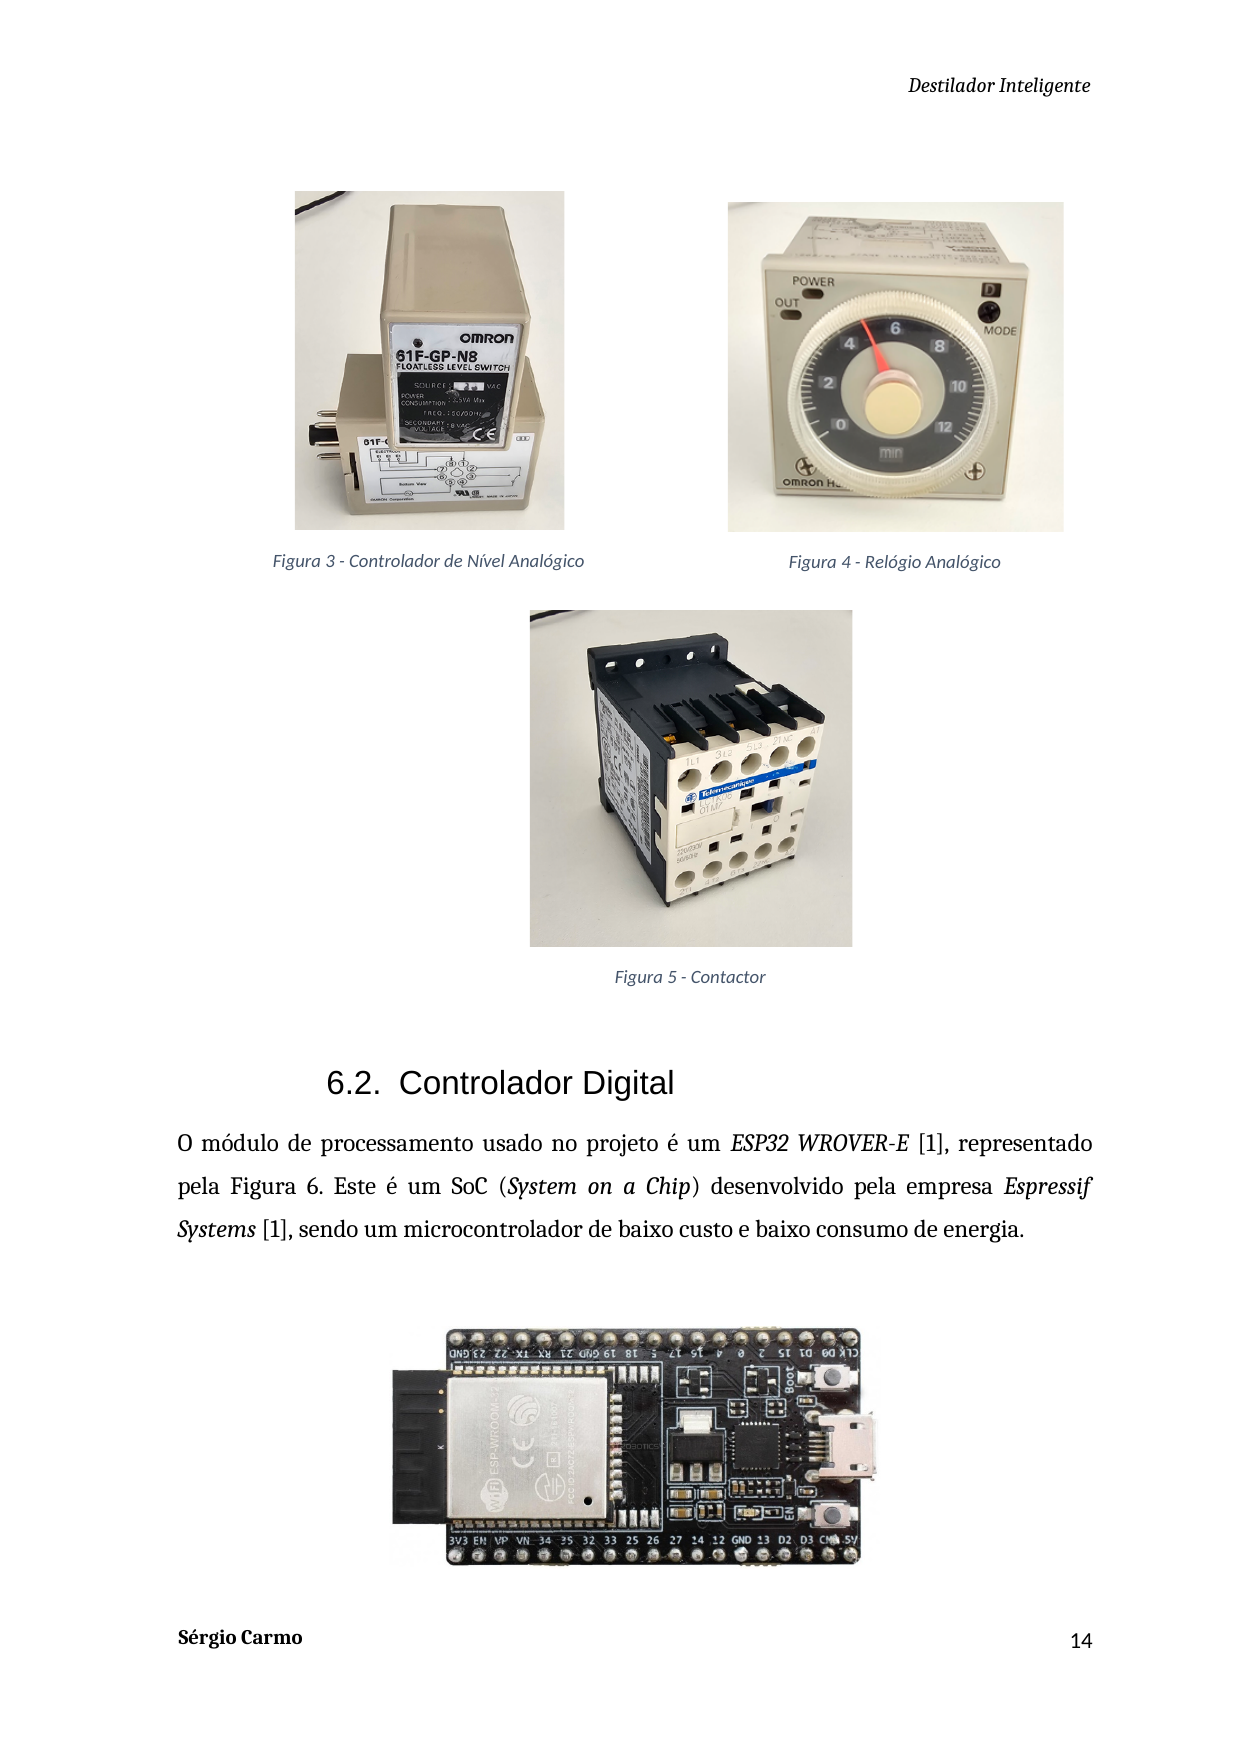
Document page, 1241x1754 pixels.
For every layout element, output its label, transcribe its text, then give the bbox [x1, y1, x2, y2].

picture [294, 191, 565, 530]
subtitle Controlador Digital [326, 1063, 1092, 1101]
picture [388, 1326, 881, 1569]
picture [529, 610, 853, 947]
picture [727, 202, 1064, 532]
text O módulo de processamento usado no projeto é um ESP32 WROVER-E, representado pela Figura 6. Este é um SoC (System on a Chip) desenvolvido pela empresa Espressif Systems , sendo um microcontrolador de baixo custo e baixo consumo de energia. [177, 1129, 1092, 1244]
